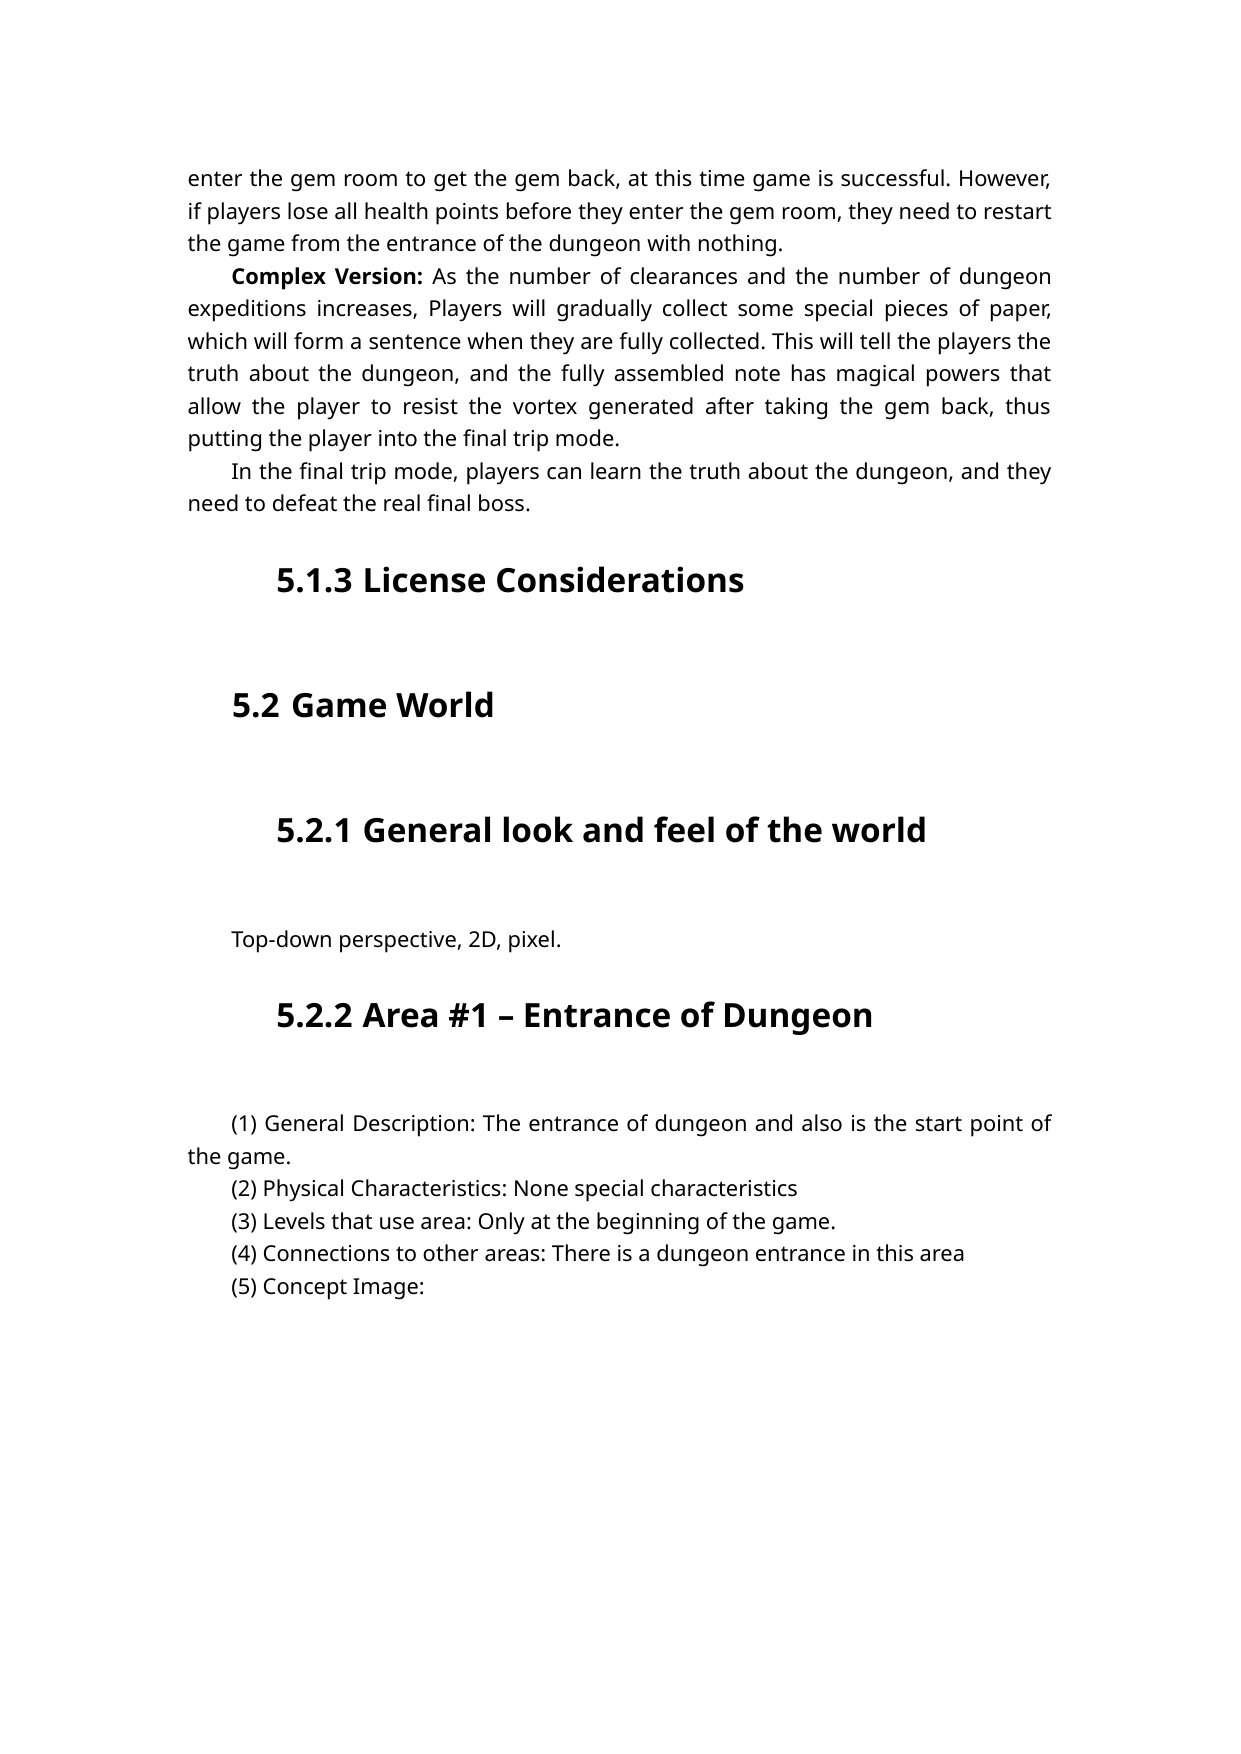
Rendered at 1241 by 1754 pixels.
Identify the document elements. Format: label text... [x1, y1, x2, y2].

text (5) Concept Image: [187, 1269, 1053, 1302]
text Top-down perspective, 2D, pixel. [187, 922, 1053, 955]
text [187, 162, 1053, 259]
text Complex Version: As the number of clearances and the number of dungeon expeditions increases, Players will gradually collect some special pieces of paper, which will form a sentence when they are fully collected. This will tell the players the truth about the dungeon, and the fully assembled note has magical powers that allow the player to resist the vortex generated after taking the gem back, thus putting the player into the final trip mode. [187, 259, 1053, 454]
subtitle License Considerations [276, 547, 1053, 612]
text (4) Connections to other areas: There is a dungeon entrance in this area [187, 1237, 1053, 1269]
text (1) General Description: The entrance of dungeon and also is the start point of the game. [187, 1107, 1053, 1172]
subtitle Area #1 – Entrance of Dungeon [276, 982, 1053, 1047]
text (3) Levels that use area: Only at the beginning of the game. [187, 1204, 1053, 1237]
subtitle General look and feel of the world [276, 797, 1053, 862]
text (2) Physical Characteristics: None special characteristics [187, 1172, 1053, 1204]
subtitle Game World [232, 672, 1053, 737]
text In the final trip mode, players can learn the truth about the dungeon, and they need to defeat the real final boss. [187, 454, 1053, 519]
